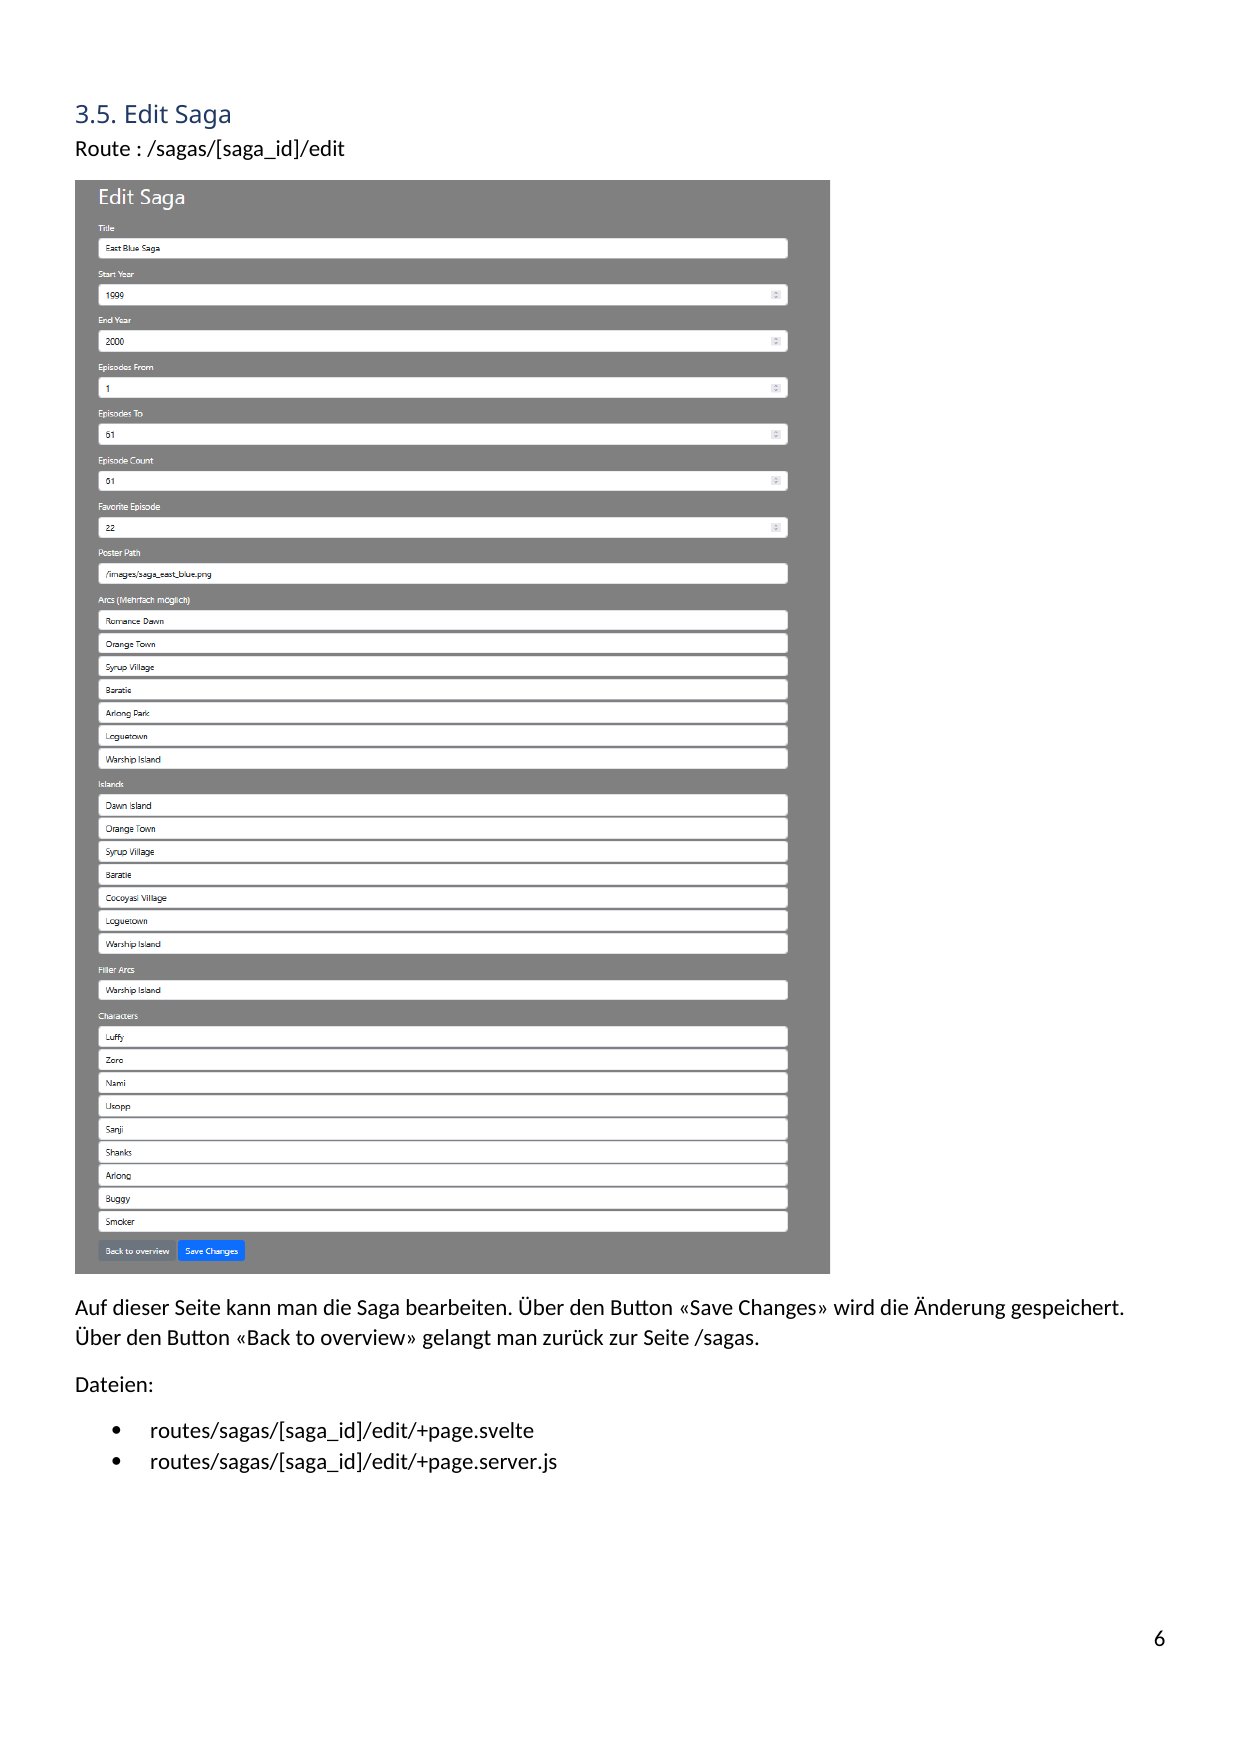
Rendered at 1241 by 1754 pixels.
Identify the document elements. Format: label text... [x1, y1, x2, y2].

text Route : /sagas/[saga_id]/edit [75, 134, 1165, 162]
subtitle Edit Saga [75, 97, 1165, 131]
picture [75, 180, 831, 1274]
list routes/sagas/[saga_id]/edit/+page.svelte [112, 1417, 1165, 1445]
text Auf dieser Seite kann man die Saga bearbeiten. Über den Button «Save Changes» wird die Änderung gespeichert. Über den Button «Back to overview» gelangt man zurück zur Seite /sagas. [75, 1293, 1165, 1351]
list routes/sagas/[saga_id]/edit/+page.server.js [112, 1447, 1165, 1475]
text Dateien: [75, 1370, 1165, 1398]
